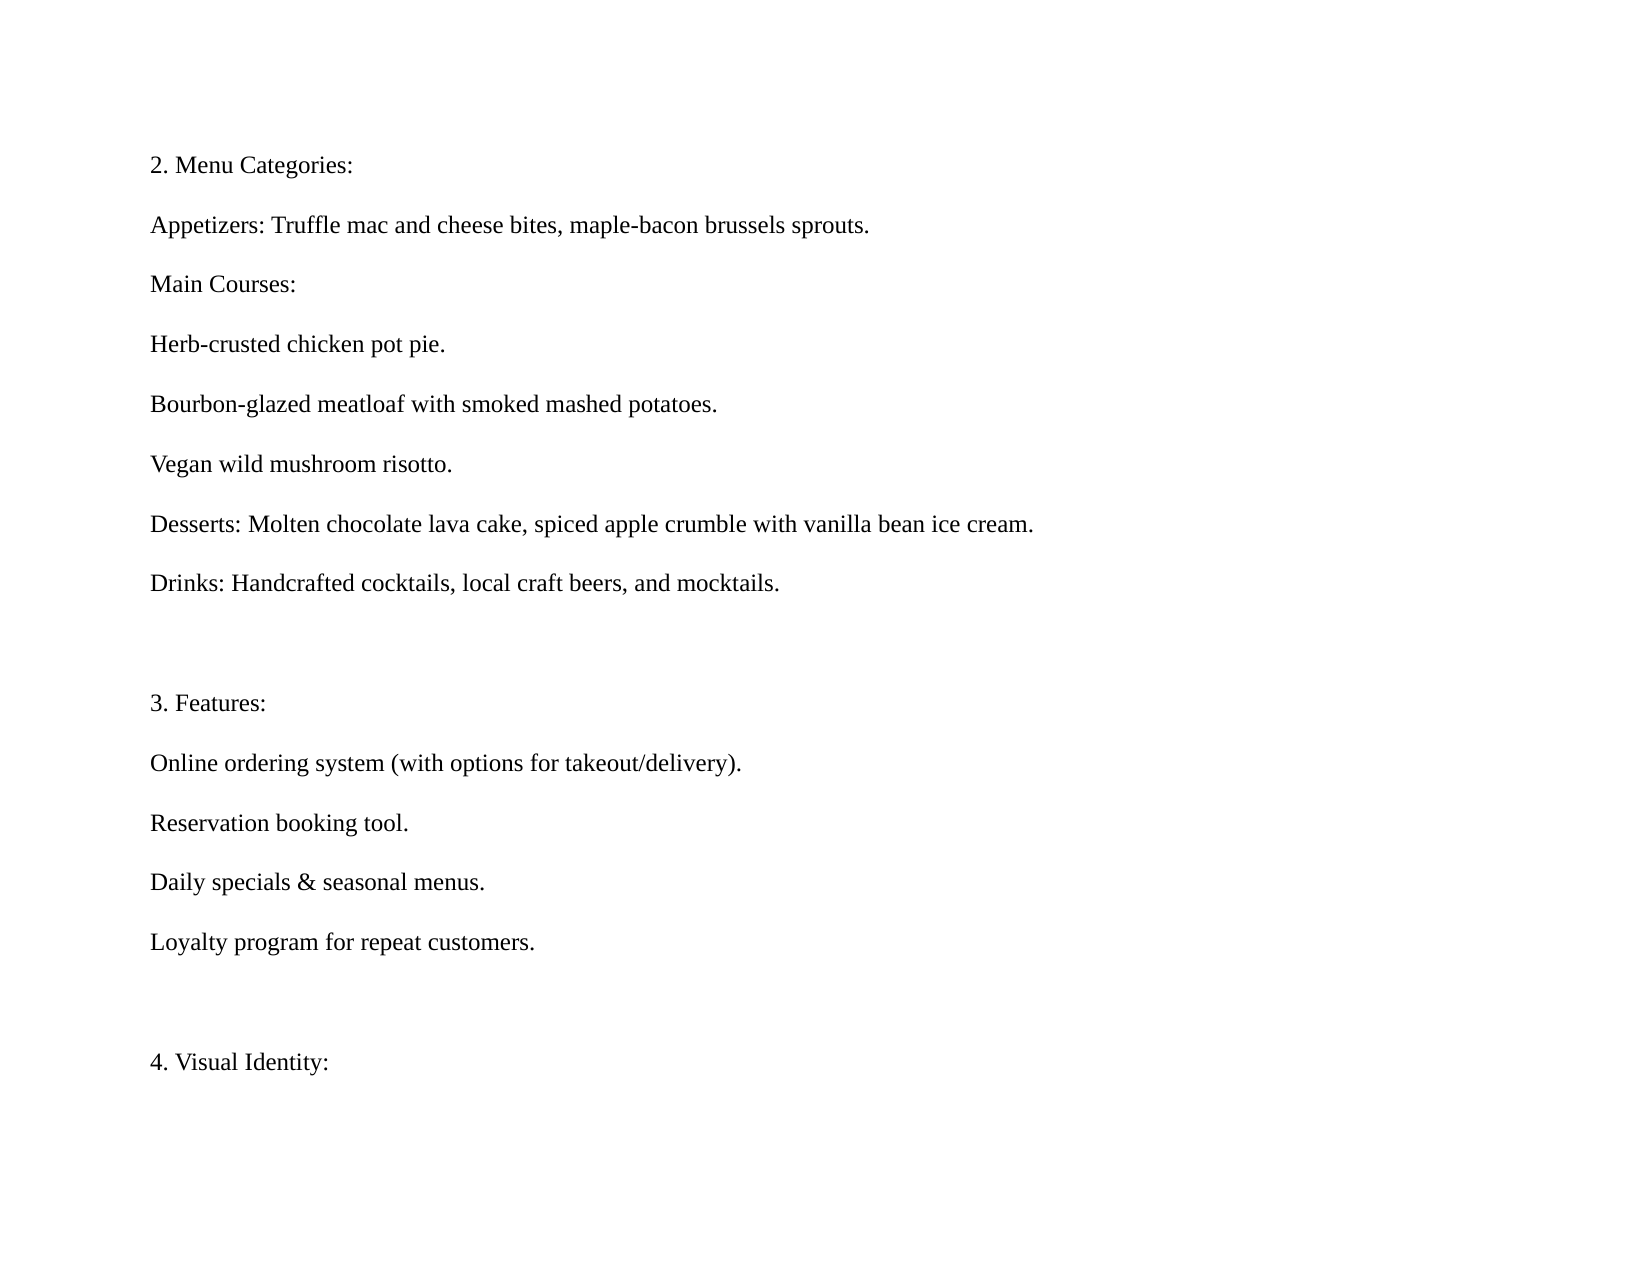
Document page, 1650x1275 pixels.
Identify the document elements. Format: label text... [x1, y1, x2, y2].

text 2. Menu Categories: [150, 150, 1500, 179]
text Loyalty program for repeat customers. [150, 927, 1500, 956]
text Desserts: Molten chocolate lava cake, spiced apple crumble with vanilla bean ice cream. [150, 509, 1500, 537]
text Daily specials & seasonal menus. [150, 867, 1500, 896]
text 3. Features: [150, 688, 1500, 717]
text Drinks: Handcrafted cocktails, local craft beers, and mocktails. [150, 568, 1500, 597]
text Vegan wild mushroom risotto. [150, 449, 1500, 478]
text Main Courses: [150, 269, 1500, 298]
text Reservation booking tool. [150, 808, 1500, 836]
text Online ordering system (with options for takeout/delivery). [150, 748, 1500, 777]
text Appetizers: Truffle mac and cheese bites, maple-bacon brussels sprouts. [150, 210, 1500, 238]
text Herb-crusted chicken pot pie. [150, 329, 1500, 358]
text Bourbon-glazed meatloaf with smoked mashed potatoes. [150, 389, 1500, 418]
text 4. Visual Identity: [150, 1047, 1500, 1076]
